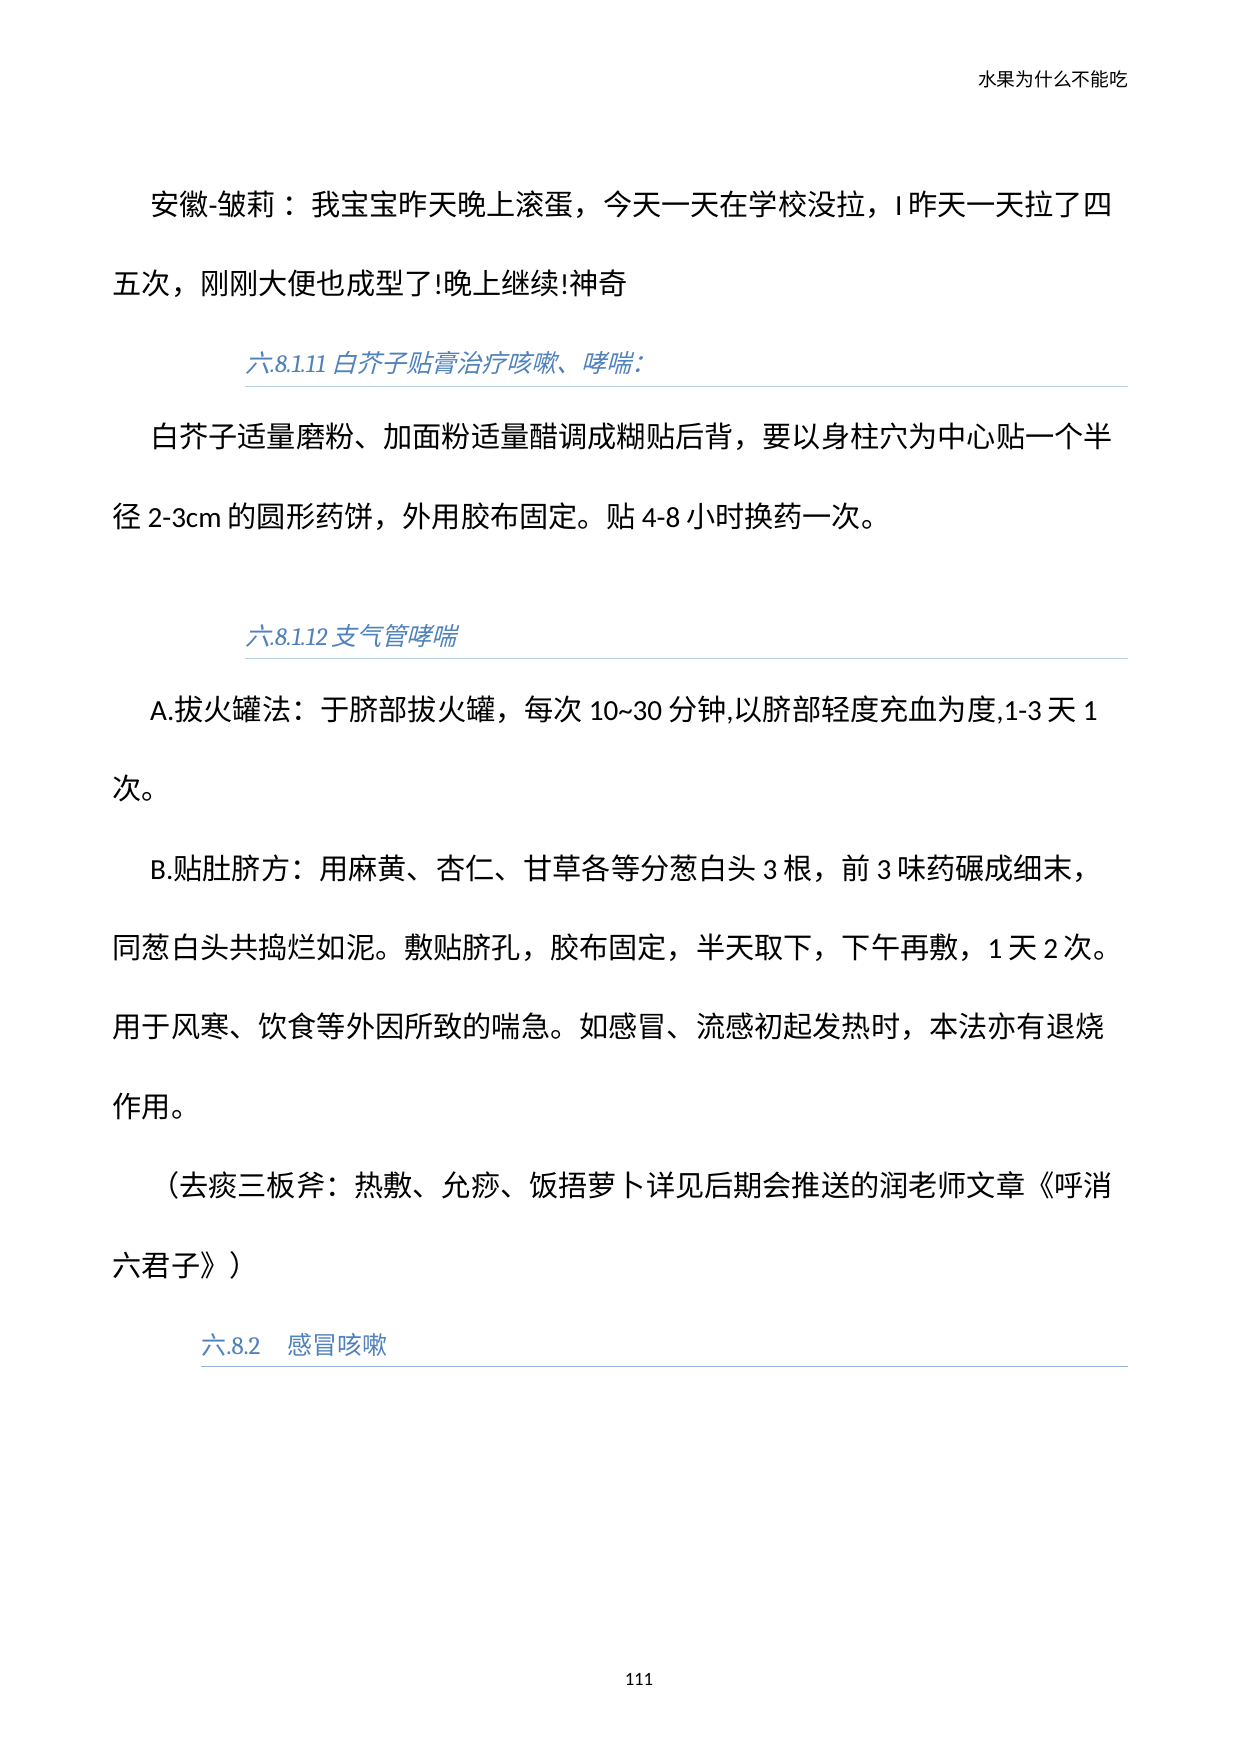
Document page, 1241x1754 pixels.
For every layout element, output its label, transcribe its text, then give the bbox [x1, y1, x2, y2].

text 安徽-皱莉 ：我宝宝昨天晚上滚蛋，今天一天在学校没拉，I昨天一天拉了四五次，刚刚大便也成型了!晚上继续!神奇 [112, 163, 1128, 321]
text （去痰三板斧：热敷、允痧、饭捂萝卜详见后期会推送的润老师文章《呼消六君子》） [112, 1144, 1128, 1303]
text A.拔火罐法：于脐部拔火罐，每次10~30分钟,以脐部轻度充血为度,1-3天1次。 [112, 668, 1128, 827]
subtitle 感冒咳嗽 [201, 1324, 1128, 1366]
text 白芥子适量磨粉、加面粉适量醋调成糊贴后背，要以身柱穴为中心贴一个半径2-3cm的圆形药饼，外用胶布固定。贴4-8小时换药一次。 [112, 395, 1128, 554]
subtitle 白芥子贴膏治疗咳嗽、哮喘： [245, 342, 1128, 386]
text B.贴肚脐方：用麻黄、杏仁、甘草各等分葱白头3根，前3味药碾成细末，同葱白头共捣烂如泥。敷贴脐孔，胶布固定，半天取下，下午再敷，1天2次。用于风寒、饮食等外因所致的喘急。如感冒、流感初起发热时，本法亦有退烧作用。 [112, 827, 1128, 1144]
subtitle 支气管哮喘 [245, 615, 1128, 658]
